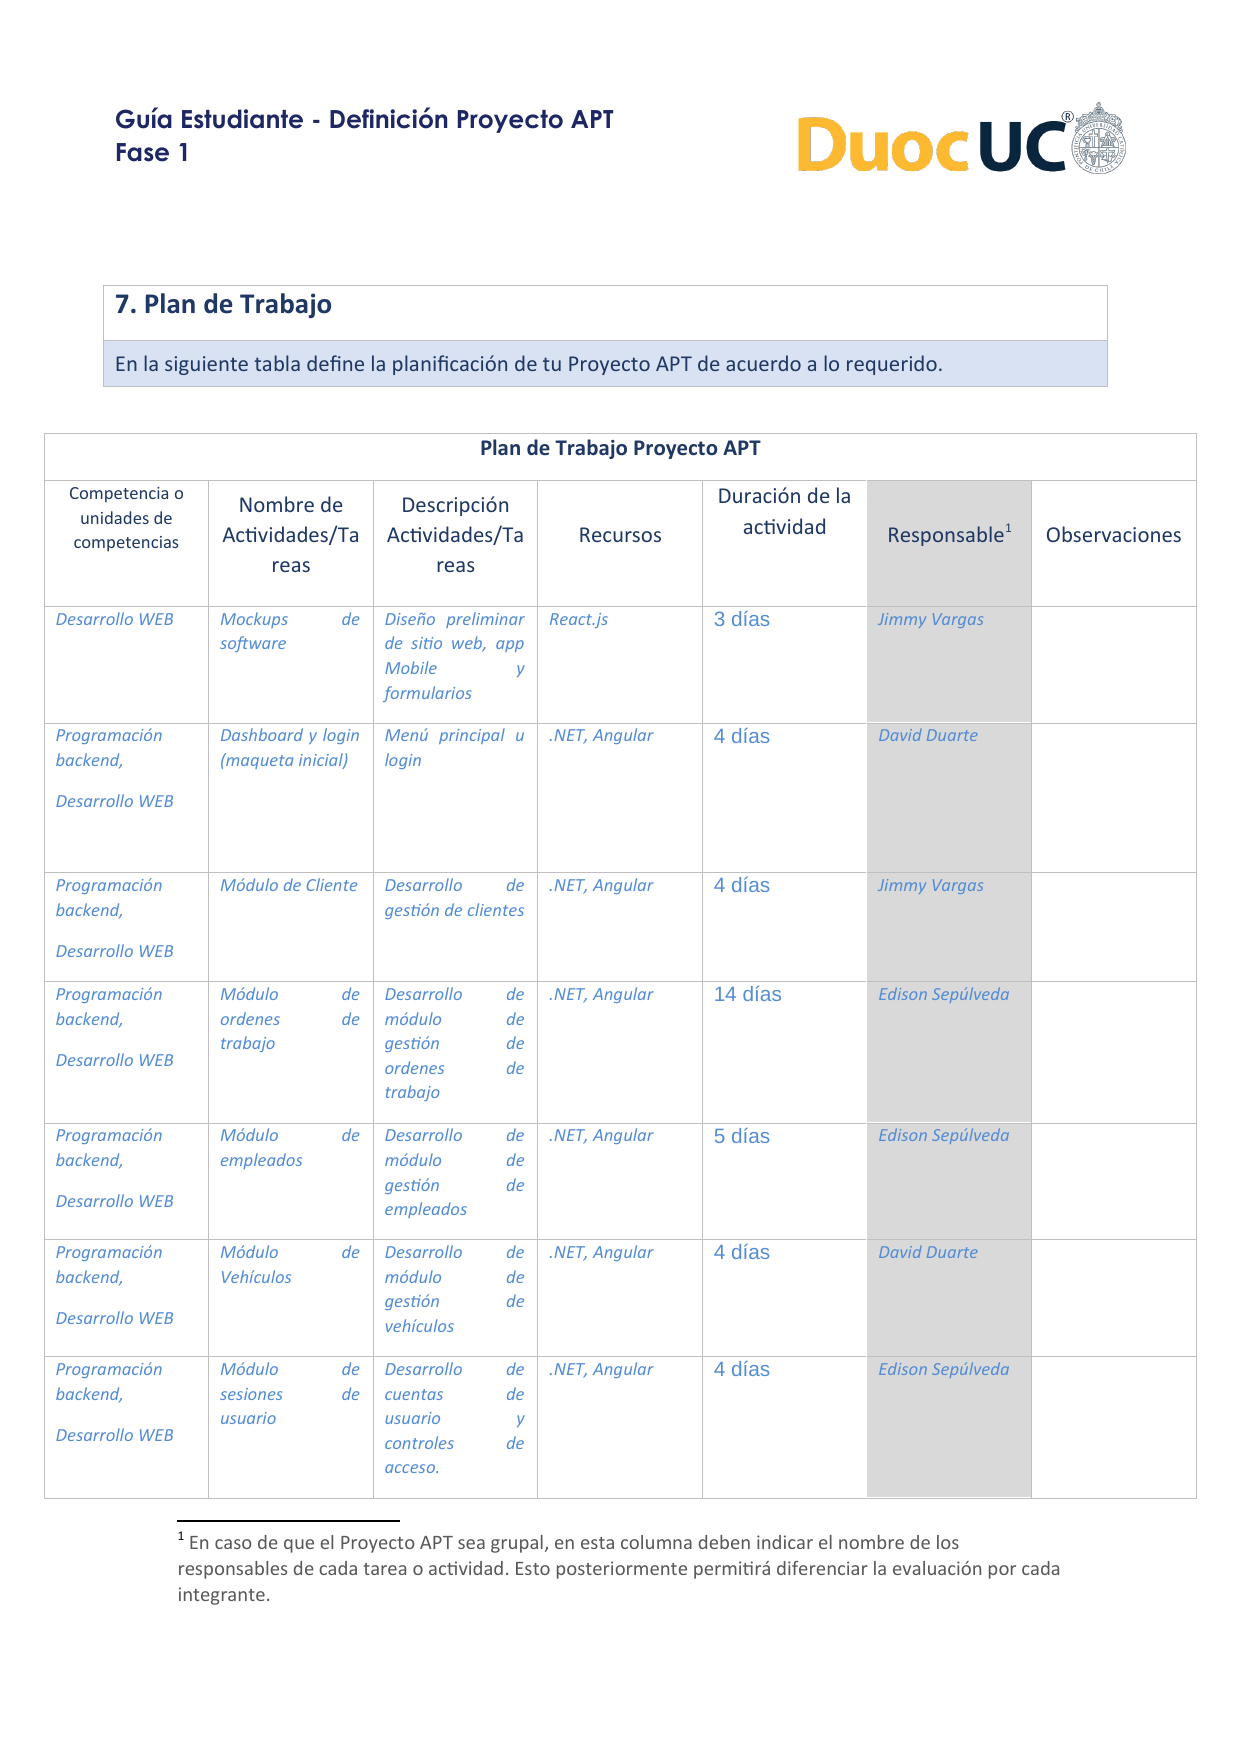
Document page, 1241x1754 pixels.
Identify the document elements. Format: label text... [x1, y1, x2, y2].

table_cell [1032, 982, 1196, 1122]
table_cell Desarrollo de cuentas de usuario y controles de acceso. [374, 1357, 537, 1497]
table_cell En la siguiente tabla define la planificación de tu Proyecto APT de acuerdo a lo requerido. [104, 341, 1107, 386]
table_cell Responsable [867, 481, 1031, 606]
table_cell 3 días [703, 607, 866, 722]
table_cell Mockups de software [209, 607, 373, 722]
table_cell Edison Sepúlveda [867, 982, 1031, 1122]
table_cell Programación backend, Desarrollo WEB [45, 873, 208, 981]
table_cell Programación backend, Desarrollo WEB [45, 1357, 208, 1497]
table_cell Desarrollo de gestión de clientes [374, 873, 537, 981]
table_cell .NET, Angular [538, 1240, 702, 1356]
table_cell .NET, Angular [538, 1357, 702, 1497]
table_cell [1032, 1240, 1196, 1356]
table_cell Programación backend, Desarrollo WEB [45, 1124, 208, 1239]
table_cell .NET, Angular [538, 982, 702, 1122]
table_header 7. Plan de Trabajo [104, 286, 1107, 340]
table_cell Edison Sepúlveda [867, 1124, 1031, 1239]
table_cell 4 días [703, 724, 866, 872]
table_cell 4 días [703, 873, 866, 981]
table_cell Menú principal u login [374, 724, 537, 872]
table_cell .NET, Angular [538, 873, 702, 981]
table_cell Observaciones [1032, 481, 1196, 606]
table_cell Programación backend, Desarrollo WEB [45, 982, 208, 1122]
table_cell Descripción Actividades/Tareas [374, 481, 537, 606]
table_cell David Duarte [867, 1240, 1031, 1356]
table_cell Desarrollo de módulo de gestión de empleados [374, 1124, 537, 1239]
table_cell 14 días [703, 982, 866, 1122]
table_cell David Duarte [867, 724, 1031, 872]
table_cell [1032, 873, 1196, 981]
table_cell 5 días [703, 1124, 866, 1239]
table_cell Desarrollo de módulo de gestión de vehículos [374, 1240, 537, 1356]
table_cell Dashboard y login (maqueta inicial) [209, 724, 373, 872]
table_cell Jimmy Vargas [867, 873, 1031, 981]
table_header Plan de Trabajo Proyecto APT [45, 434, 1196, 480]
table_cell Nombre de Actividades/Tareas [209, 481, 373, 606]
table_cell [1032, 1124, 1196, 1239]
table_cell Programación backend, Desarrollo WEB [45, 724, 208, 872]
table_cell Jimmy Vargas [867, 607, 1031, 722]
table_cell Diseño preliminar de sitio web, app Mobile y formularios [374, 607, 537, 722]
table_cell Programación backend, Desarrollo WEB [45, 1240, 208, 1356]
table_cell Módulo de Cliente [209, 873, 373, 981]
table_cell Edison Sepúlveda [867, 1357, 1031, 1497]
table_cell [1032, 607, 1196, 722]
table_cell Desarrollo WEB [45, 607, 208, 722]
table_cell Módulo de ordenes de trabajo [209, 982, 373, 1122]
table_cell Módulo de sesiones de usuario [209, 1357, 373, 1497]
table_cell 4 días [703, 1357, 866, 1497]
table_cell [1032, 724, 1196, 872]
table_cell 4 días [703, 1240, 866, 1356]
table_cell .NET, Angular [538, 724, 702, 872]
table_cell Duración de la actividad [703, 481, 866, 606]
table_cell Recursos [538, 481, 702, 606]
table_cell React.js [538, 607, 702, 722]
picture [798, 102, 1126, 174]
table_cell Desarrollo de módulo de gestión de ordenes de trabajo [374, 982, 537, 1122]
table_cell Módulo de Vehículos [209, 1240, 373, 1356]
table_cell Competencia o unidades de competencias [45, 481, 208, 606]
table_cell Módulo de empleados [209, 1124, 373, 1239]
table_cell [1032, 1357, 1196, 1497]
table_cell .NET, Angular [538, 1124, 702, 1239]
